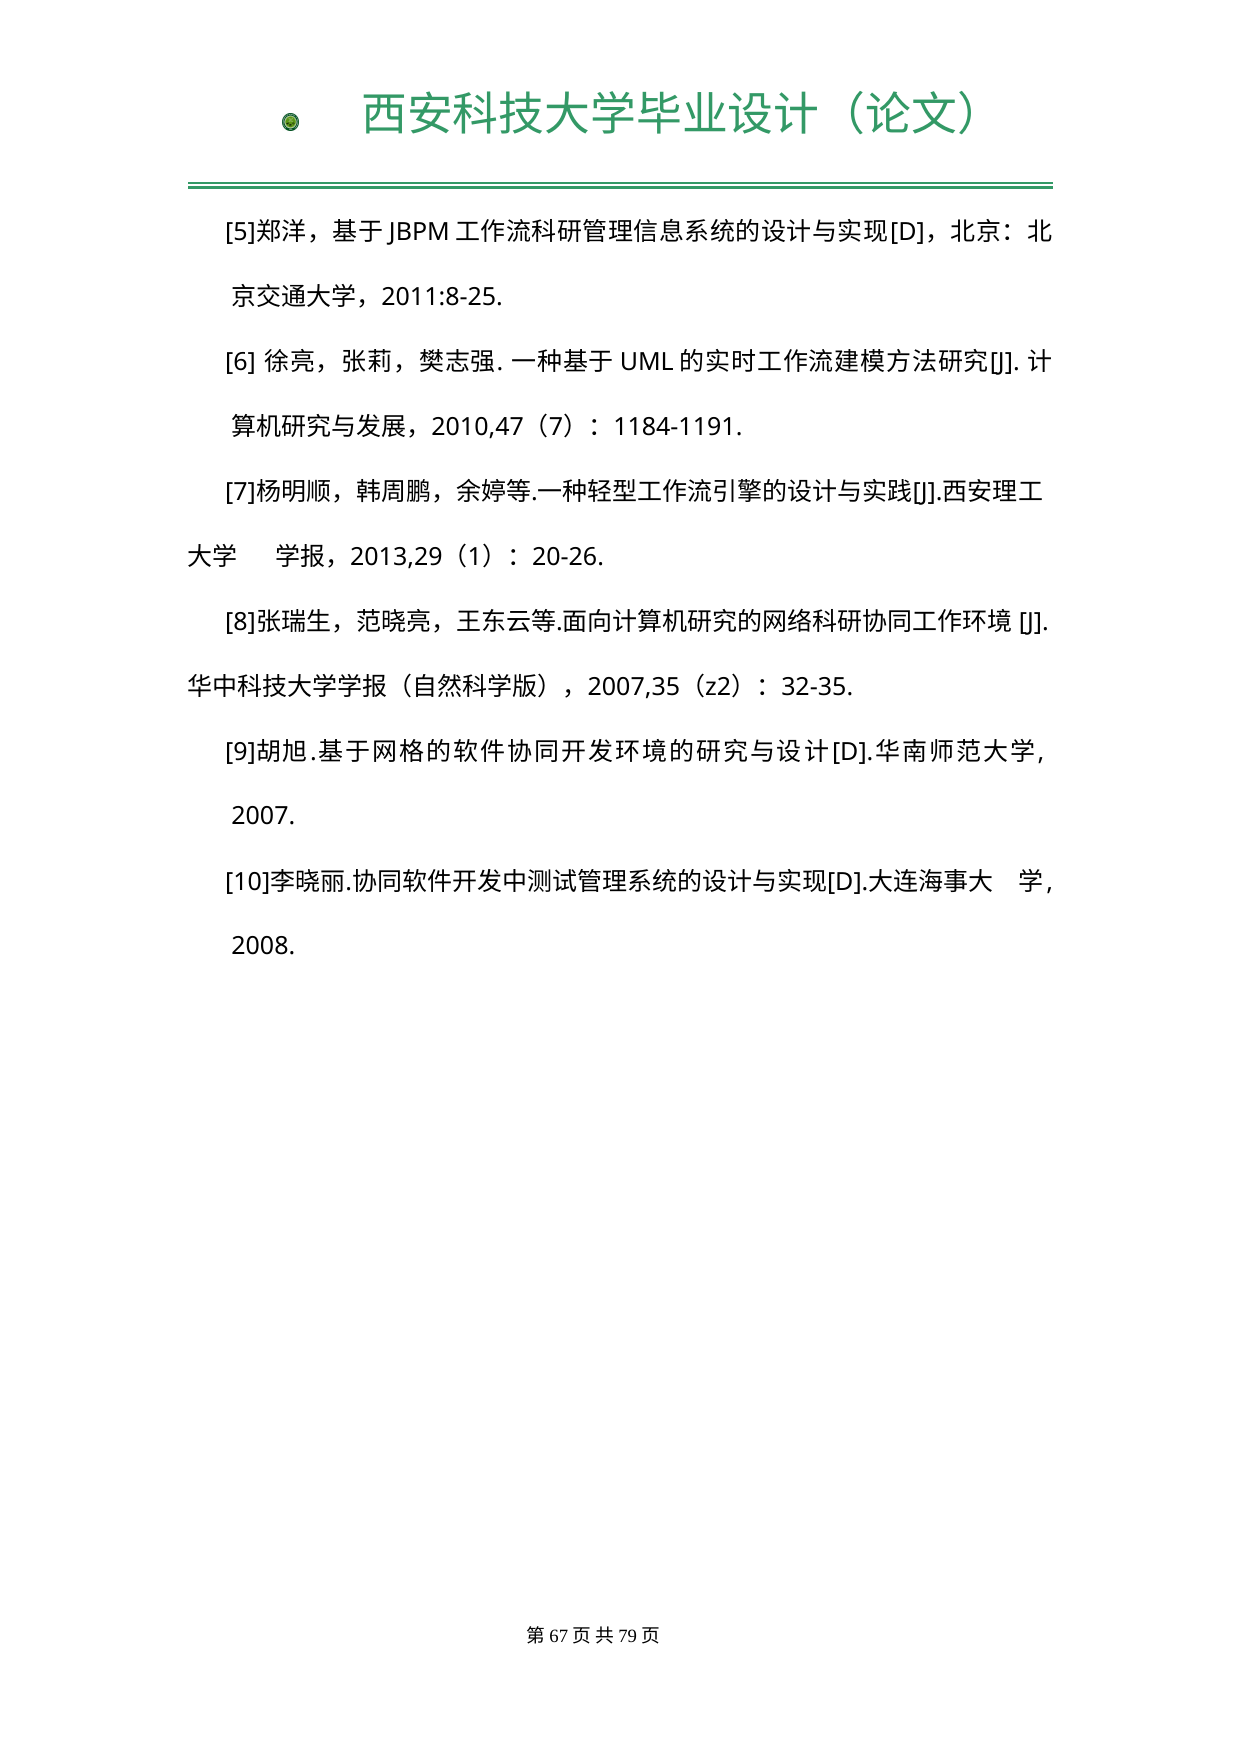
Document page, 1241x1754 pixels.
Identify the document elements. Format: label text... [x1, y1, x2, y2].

list 李晓丽.协同软件开发中测试管理系统的设计与实现[D].大连海事大 学, 2008. [187, 847, 1053, 977]
list 郑洋，基于JBPM工作流科研管理信息系统的设计与实现[D]，北京：北 京交通大学，2011:8-25. [187, 197, 1053, 327]
list 徐亮，张莉，樊志强. 一种基于UML的实时工作流建模方法研究[J]. 计 算机研究与发展，2010,47（7）：1184-1191. [187, 327, 1053, 457]
list 杨明顺，韩周鹏，余婷等.一种轻型工作流引擎的设计与实践[J].西安理 工大学 学报，2013,29（1）：20-26. [187, 457, 1053, 587]
picture [282, 113, 299, 131]
list 胡旭.基于网格的软件协同开发环境的研究与设计[D].华南师范大学, 2007. [187, 717, 1053, 847]
list 张瑞生，范晓亮，王东云等.面向计算机研究的网络科研协同工作环境 [J]. 华中科技大学学报（自然科学版），2007,35（z2）：32-35. [187, 587, 1053, 717]
